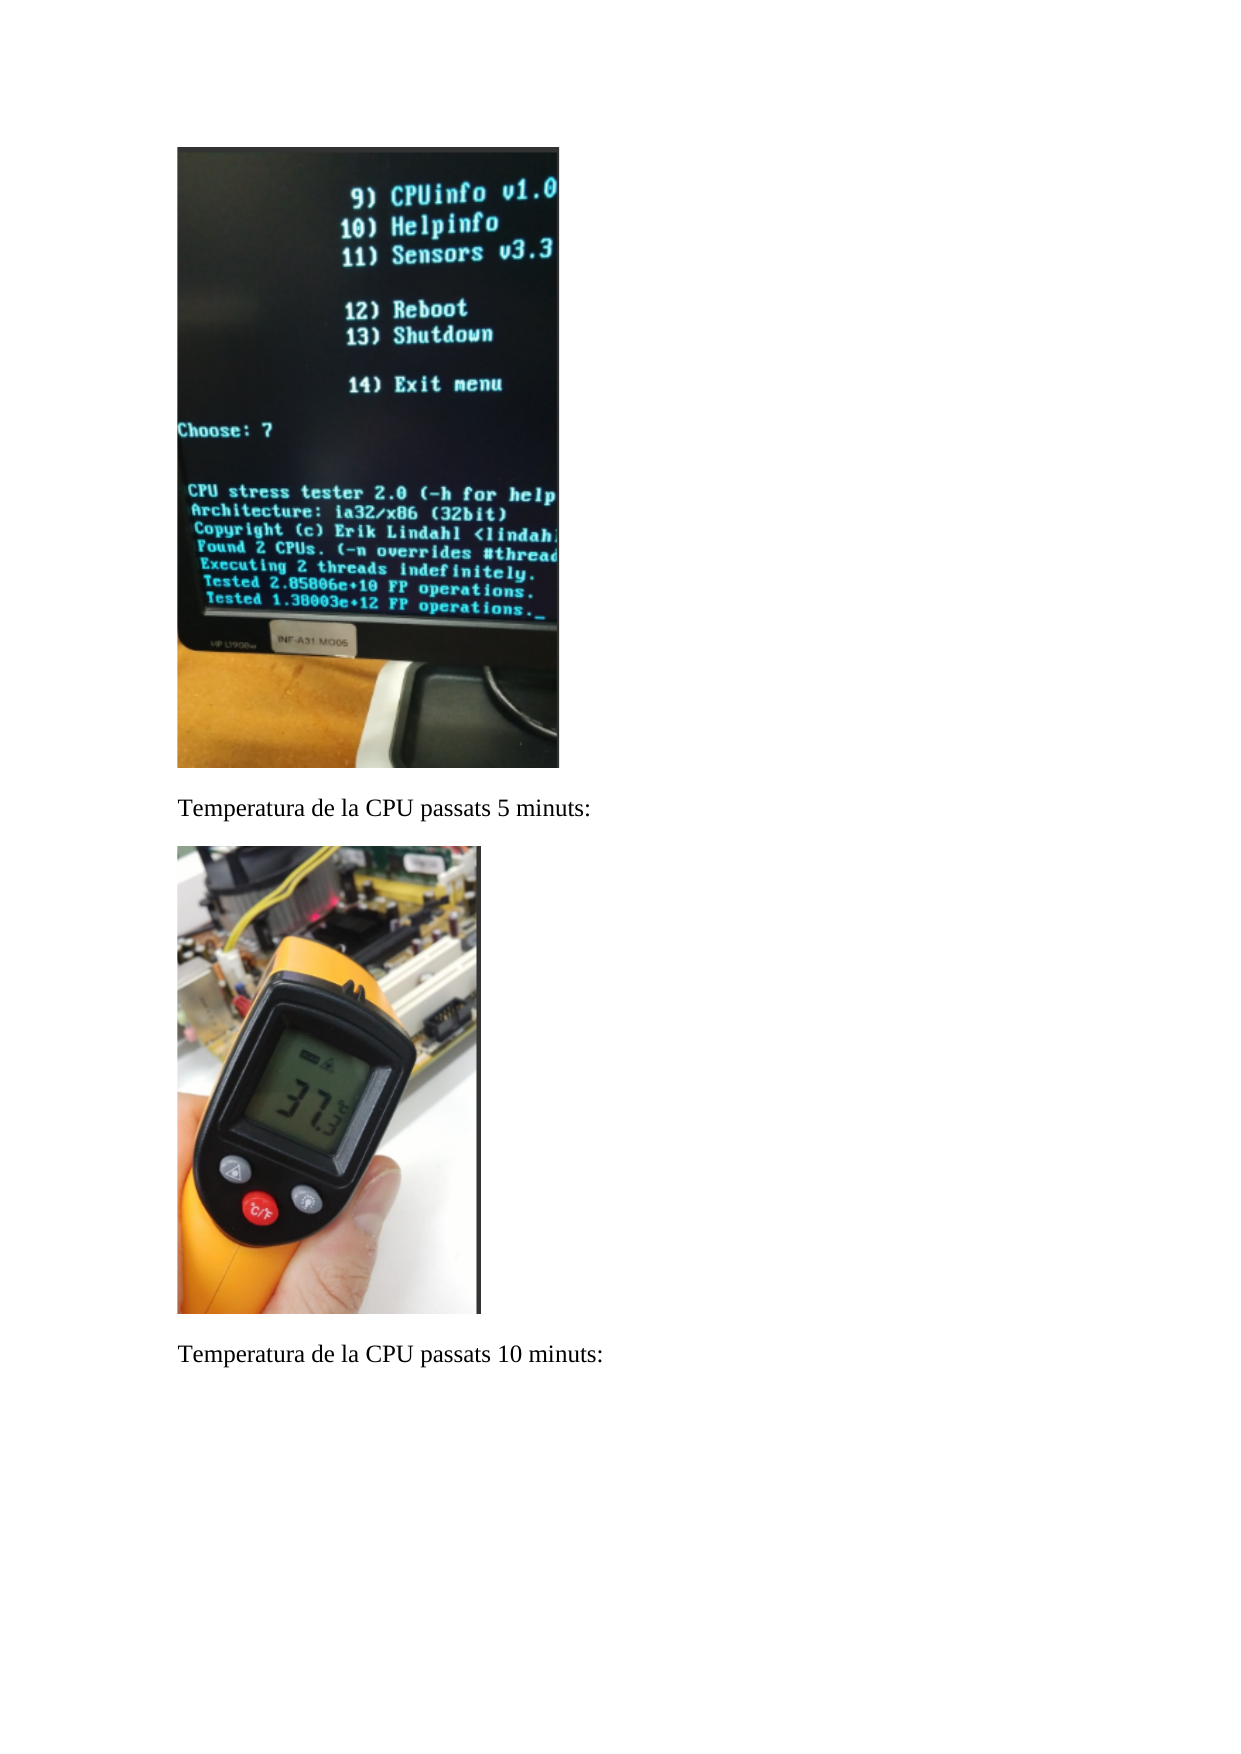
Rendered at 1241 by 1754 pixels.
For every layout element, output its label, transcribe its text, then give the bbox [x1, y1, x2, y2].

picture [177, 846, 481, 1314]
picture [177, 147, 560, 768]
text Temperatura de la CPU passats 5 minuts: [177, 793, 1063, 822]
text Temperatura de la CPU passats 10 minuts: [177, 1339, 1063, 1368]
